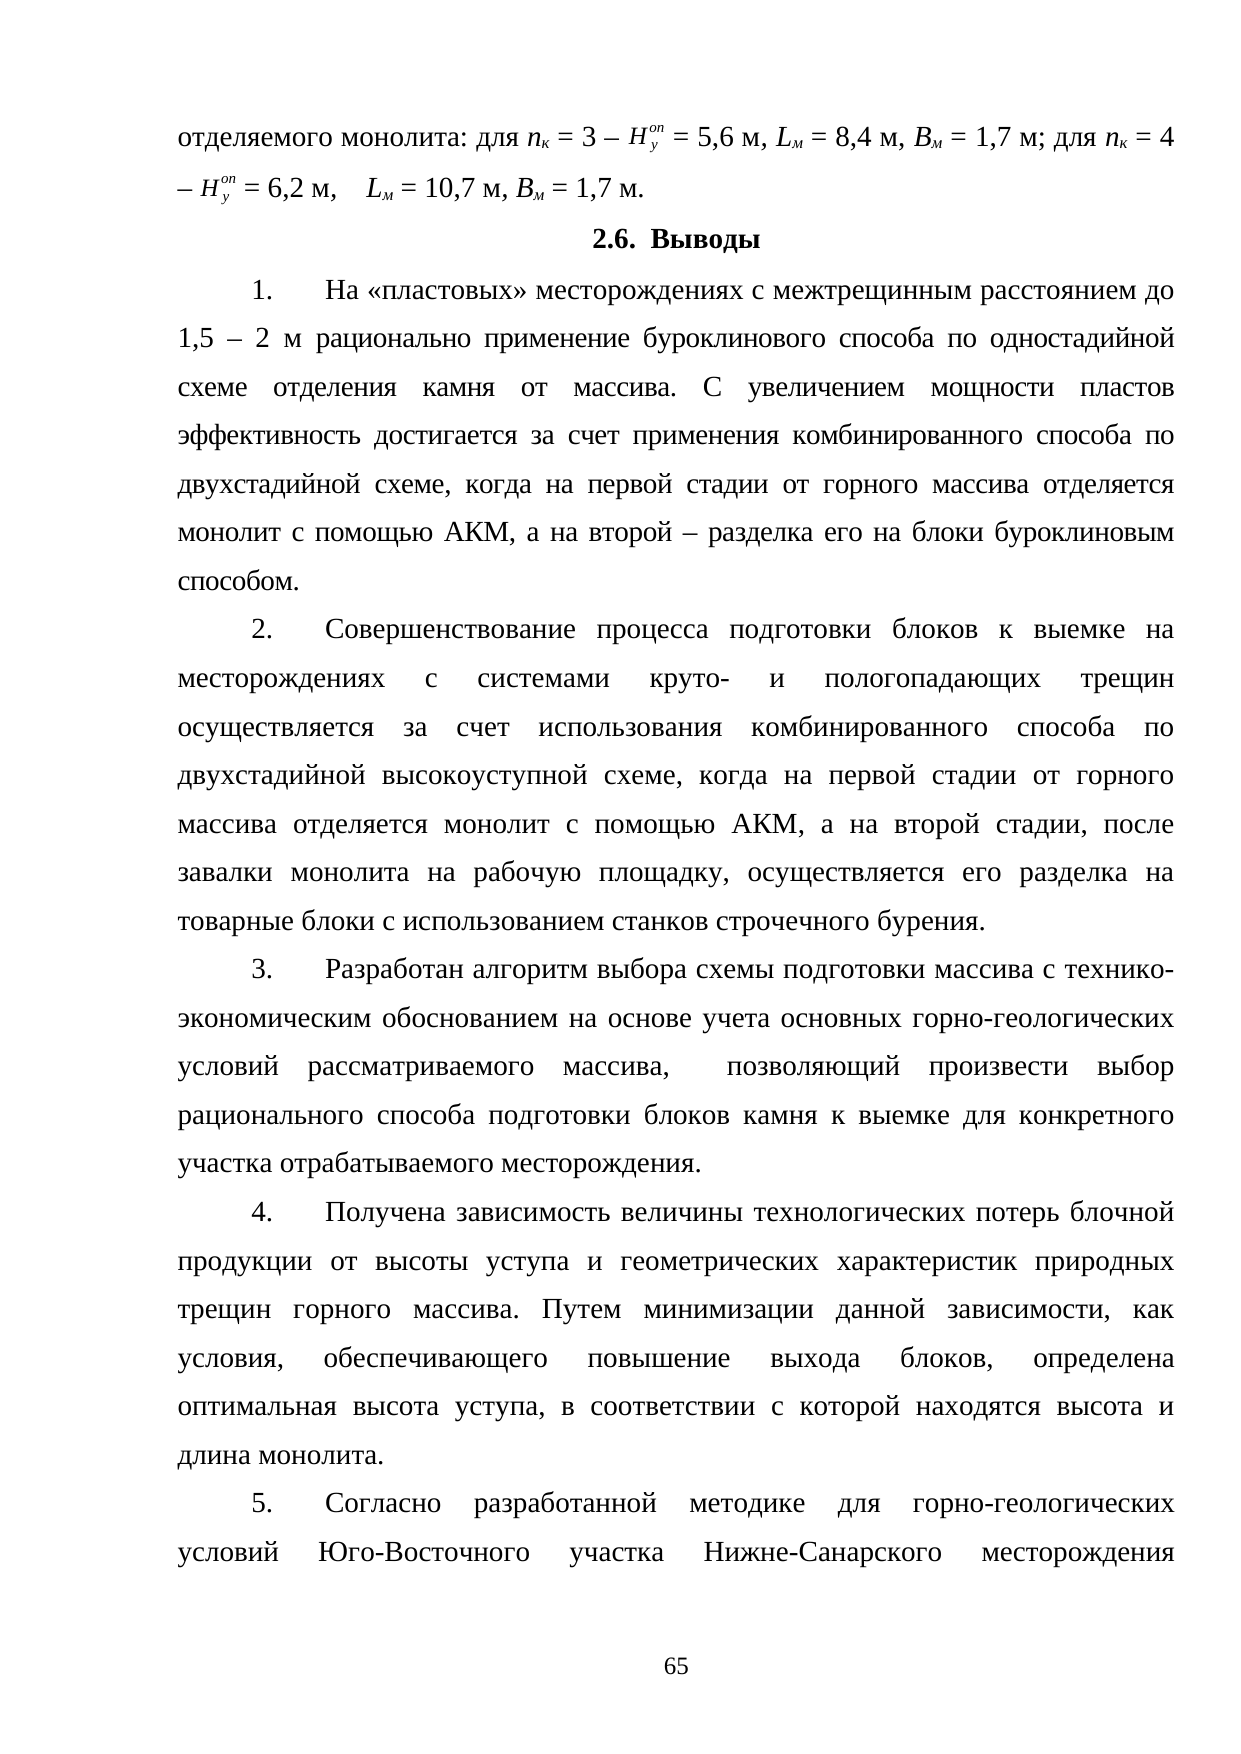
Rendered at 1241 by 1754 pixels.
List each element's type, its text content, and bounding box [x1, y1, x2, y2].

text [177, 118, 1175, 205]
list Получена зависимость величины технологических потерь блочной продукции от высоты уступа и геометрических характеристик природных трещин горного массива. Путем минимизации данной зависимости, как условия, обеспечивающего повышение выхода блоков, определена оптимальная высота уступа, в соответствии с которой находятся высота и длина монолита. [177, 1194, 1175, 1470]
list Совершенствование процесса подготовки блоков к выемке на месторождениях с системами круто- и пологопадающих трещин осуществляется за счет использования комбинированного способа по двухстадийной высокоуступной схеме, когда на первой стадии от горного массива отделяется монолит с помощью АКМ, а на второй стадии, после завалки монолита на рабочую площадку, осуществляется его разделка на товарные блоки с использованием станков строчечного бурения. [177, 612, 1175, 936]
list Разработан алгоритм выбора схемы подготовки массива с технико-экономическим обоснованием на основе учета основных горно-геологических условий рассматриваемого массива, позволяющий произвести выбор рационального способа подготовки блоков камня к выемке для конкретного участка отрабатываемого месторождения. [177, 951, 1175, 1179]
text 2.6. Выводы [177, 221, 1175, 255]
list На «пластовых» месторождениях с межтрещинным расстоянием до 1,5 – 2 м рационально применение буроклинового способа по одностадийной схеме отделения камня от массива. С увеличением мощности пластов эффективность достигается за счет применения комбинированного способа по двухстадийной схеме, когда на первой стадии от горного массива отделяется монолит с помощью АКМ, а на второй – разделка его на блоки буроклиновым способом. [177, 272, 1175, 597]
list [177, 1485, 1175, 1567]
